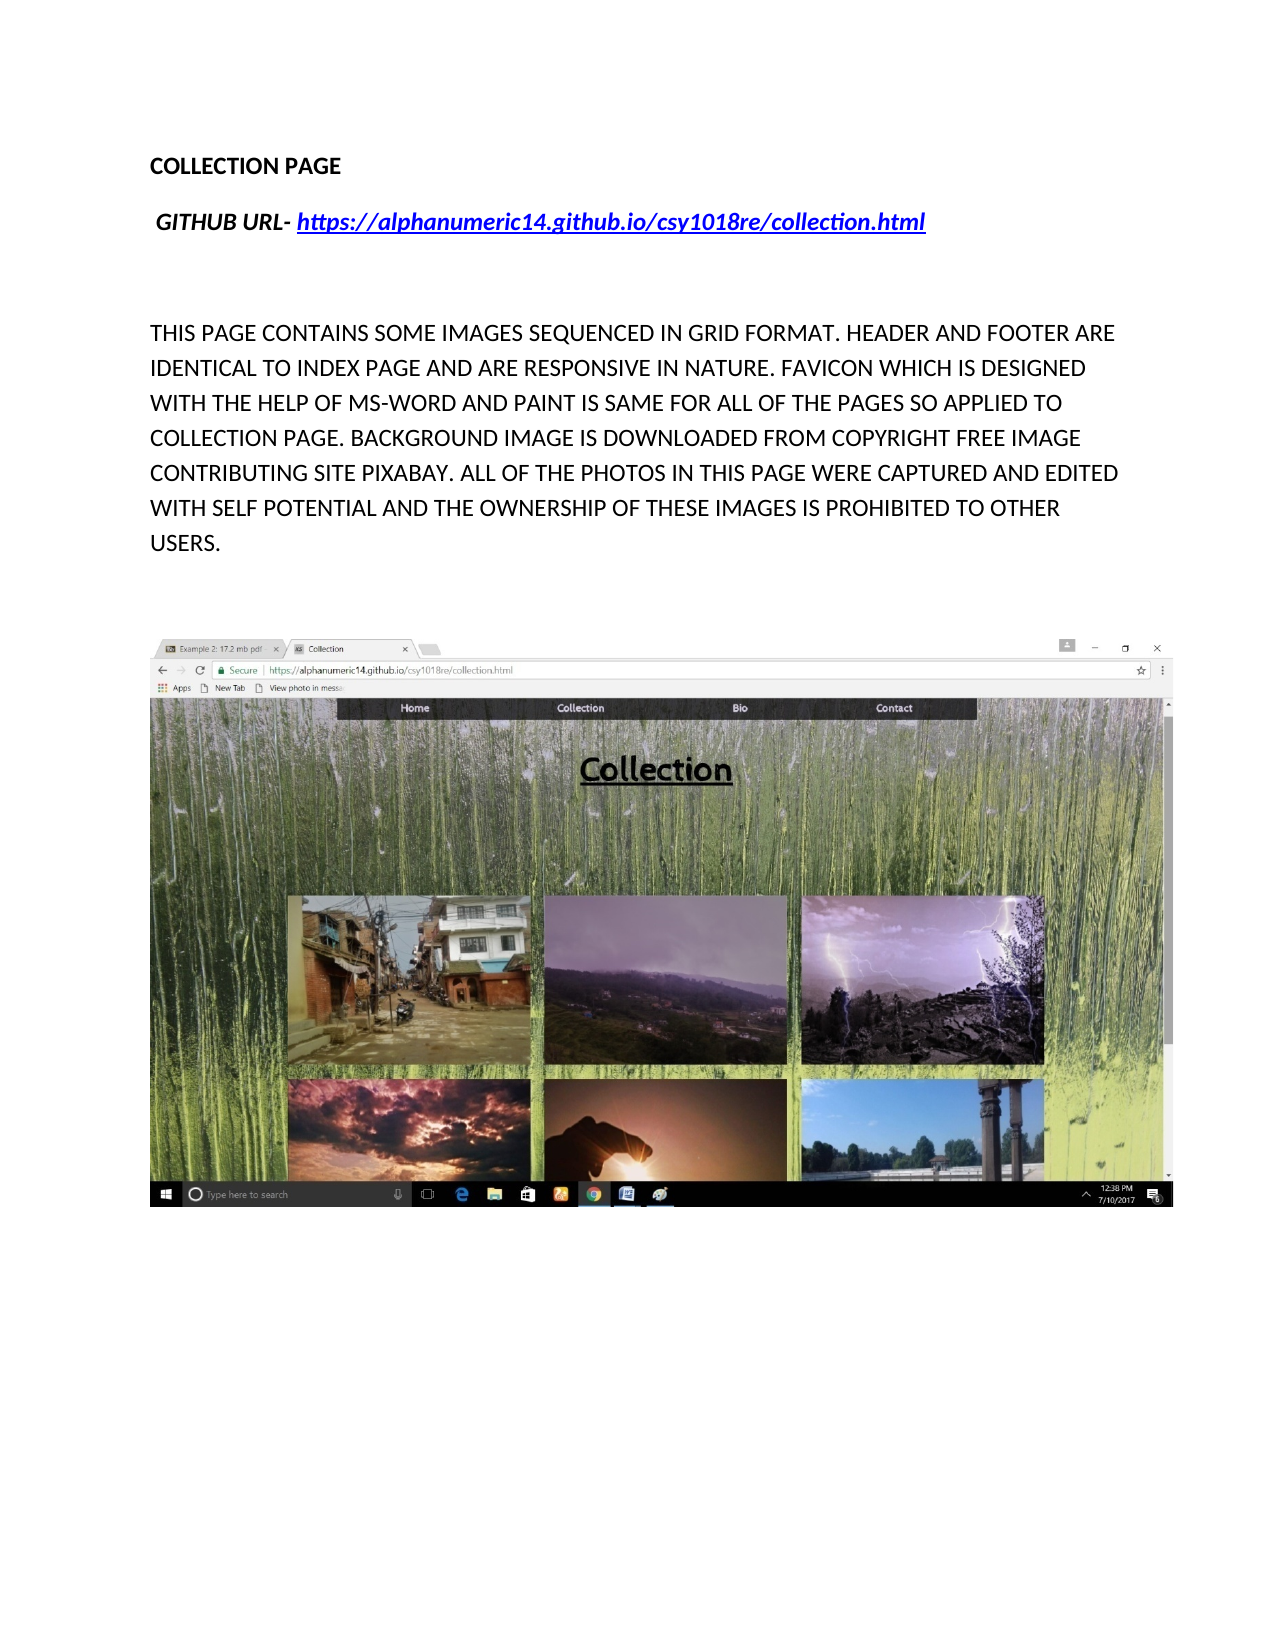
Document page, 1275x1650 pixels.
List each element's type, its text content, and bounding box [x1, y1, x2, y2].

text GITHUB URL- https://alphanumeric14.github.io/csy1018re/collection.html [150, 206, 1125, 236]
picture [150, 639, 1174, 1207]
text THIS PAGE CONTAINS SOME IMAGES SEQUENCED IN GRID FORMAT. HEADER AND FOOTER ARE IDENTICAL TO INDEX PAGE AND ARE RESPONSIVE IN NATURE. FAVICON WHICH IS DESIGNED WITH THE HELP OF MS-WORD AND PAINT IS SAME FOR ALL OF THE PAGES SO APPLIED TO COLLECTION PAGE. BACKGROUND IMAGE IS DOWNLOADED FROM COPYRIGHT FREE IMAGE CONTRIBUTING SITE PIXABAY. ALL OF THE PHOTOS IN THIS PAGE WERE CAPTURED AND EDITED WITH SELF POTENTIAL AND THE OWNERSHIP OF THESE IMAGES IS PROHIBITED TO OTHER USERS. [150, 317, 1125, 558]
text COLLECTION PAGE [150, 150, 1125, 181]
